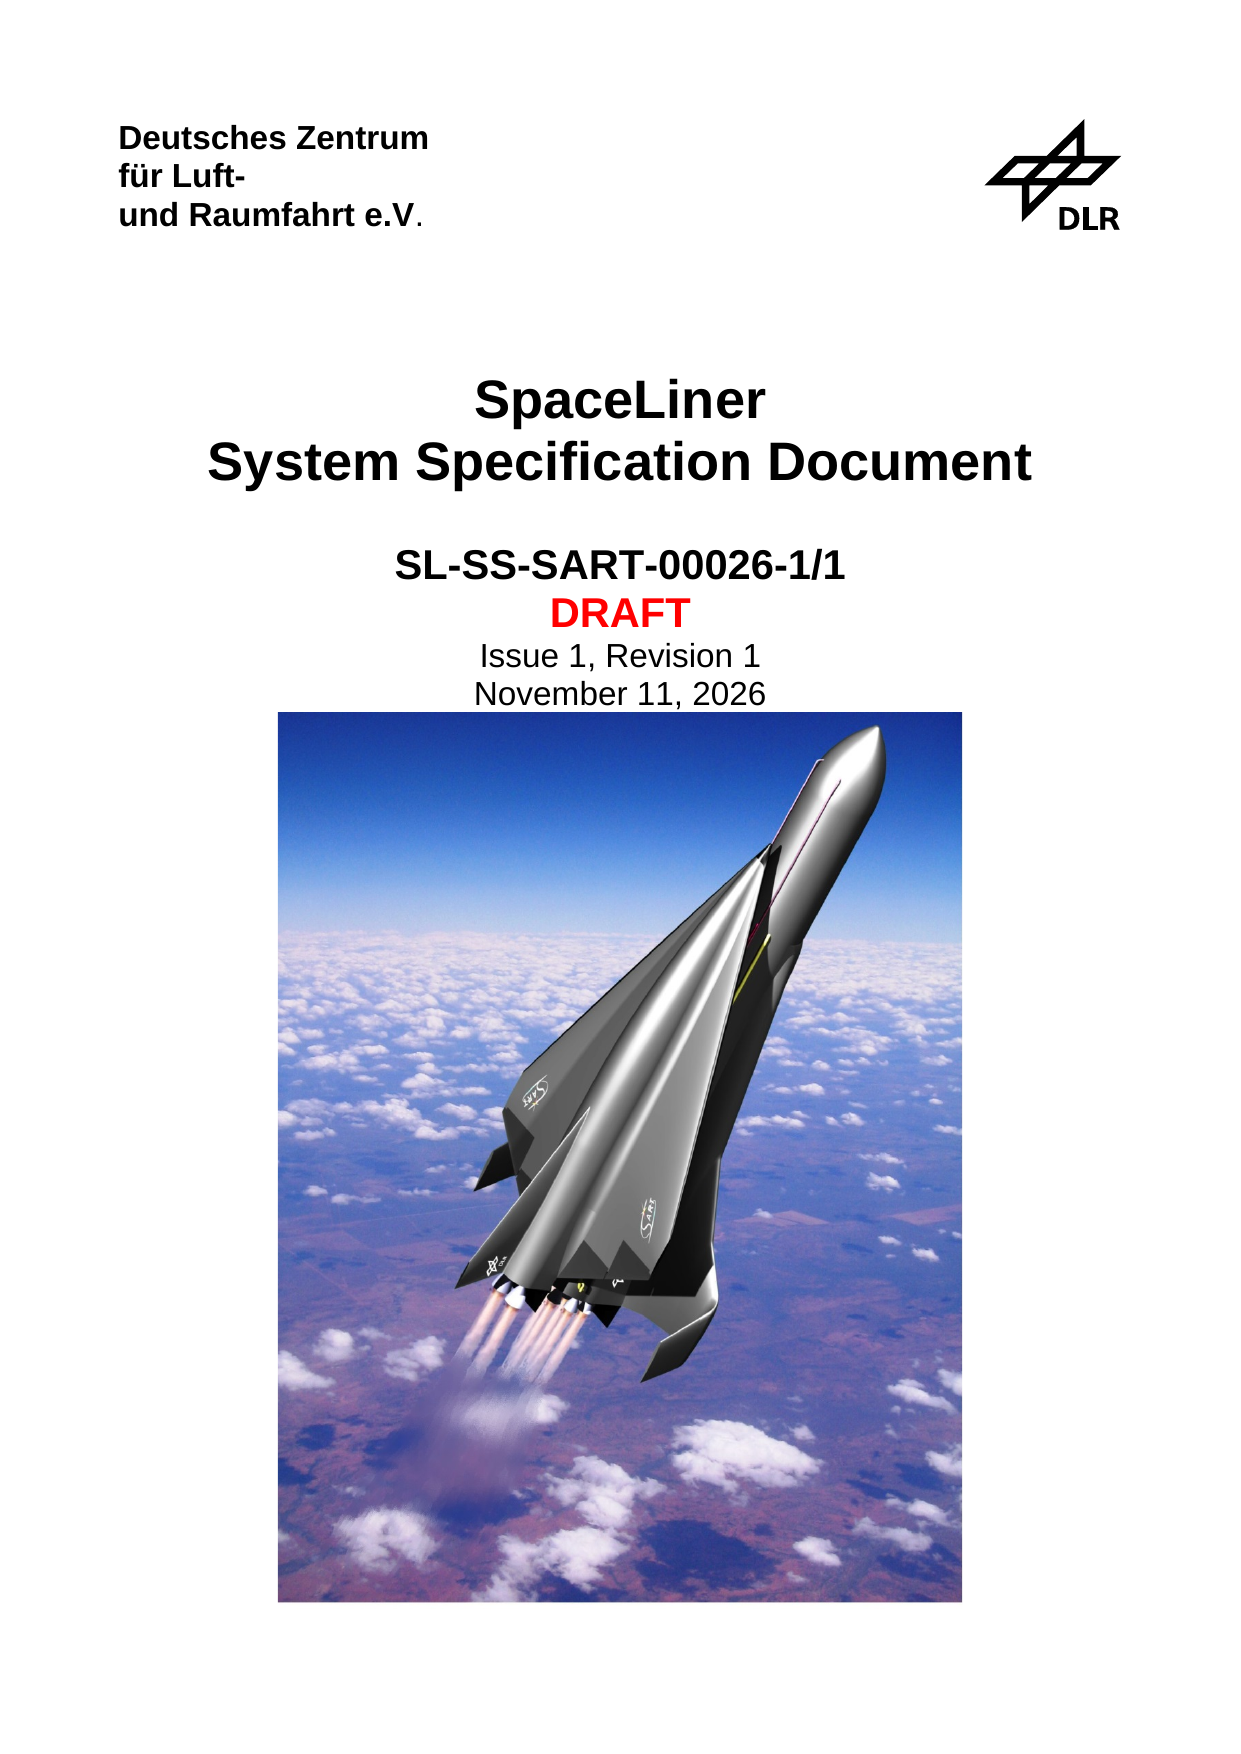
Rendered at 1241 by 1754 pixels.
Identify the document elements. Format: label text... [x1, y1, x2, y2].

list Issue 1, Revision 1 [118, 636, 1122, 674]
list DRAFT [118, 588, 1122, 636]
list April 4, 2018 [118, 674, 1122, 713]
list SL-SS-SART-00026-1/1 [118, 540, 1122, 588]
table_header Deutsches Zentrum für Luft- und Raumfahrt e.V. [118, 118, 608, 233]
table_header [608, 118, 1122, 233]
picture [277, 712, 963, 1626]
text SpaceLiner [177, 368, 1063, 430]
text System Specification Document [177, 430, 1063, 492]
